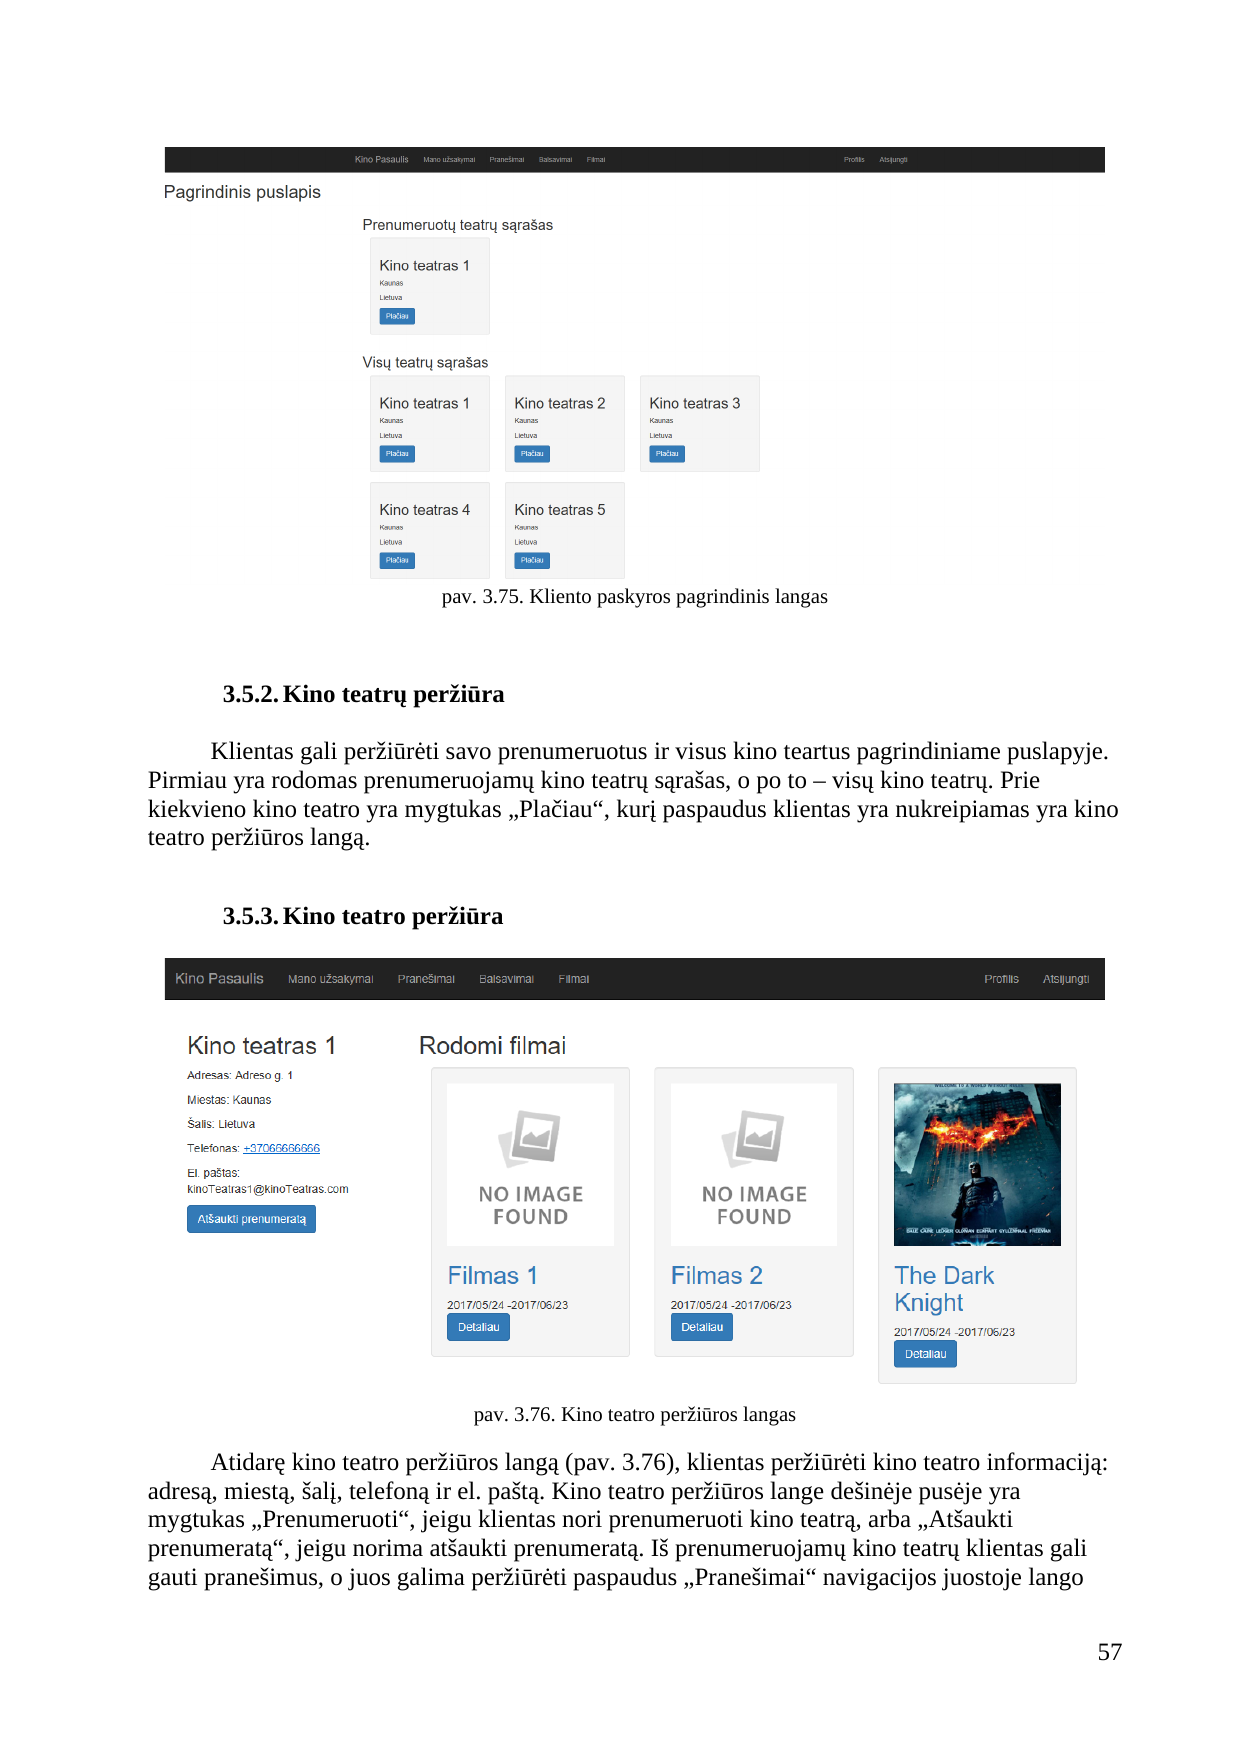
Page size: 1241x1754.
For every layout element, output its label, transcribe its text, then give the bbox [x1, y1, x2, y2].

subtitle Kino teatro peržiūra [223, 901, 1122, 929]
picture [164, 958, 1105, 1402]
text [148, 1447, 1122, 1591]
subtitle Kino teatrų peržiūra [223, 679, 1122, 707]
picture [164, 147, 1105, 585]
text Klientas gali peržiūrėti savo prenumeruotus ir visus kino teartus pagrindiniame puslapyje. Pirmiau yra rodomas prenumeruojamų kino teatrų sąrašas, o po to – visų kino teatrų. Prie kiekvieno kino teatro yra mygtukas „Plačiau“, kurį paspaudus klientas yra nukreipiamas yra kino teatro peržiūros langą. [148, 736, 1122, 851]
